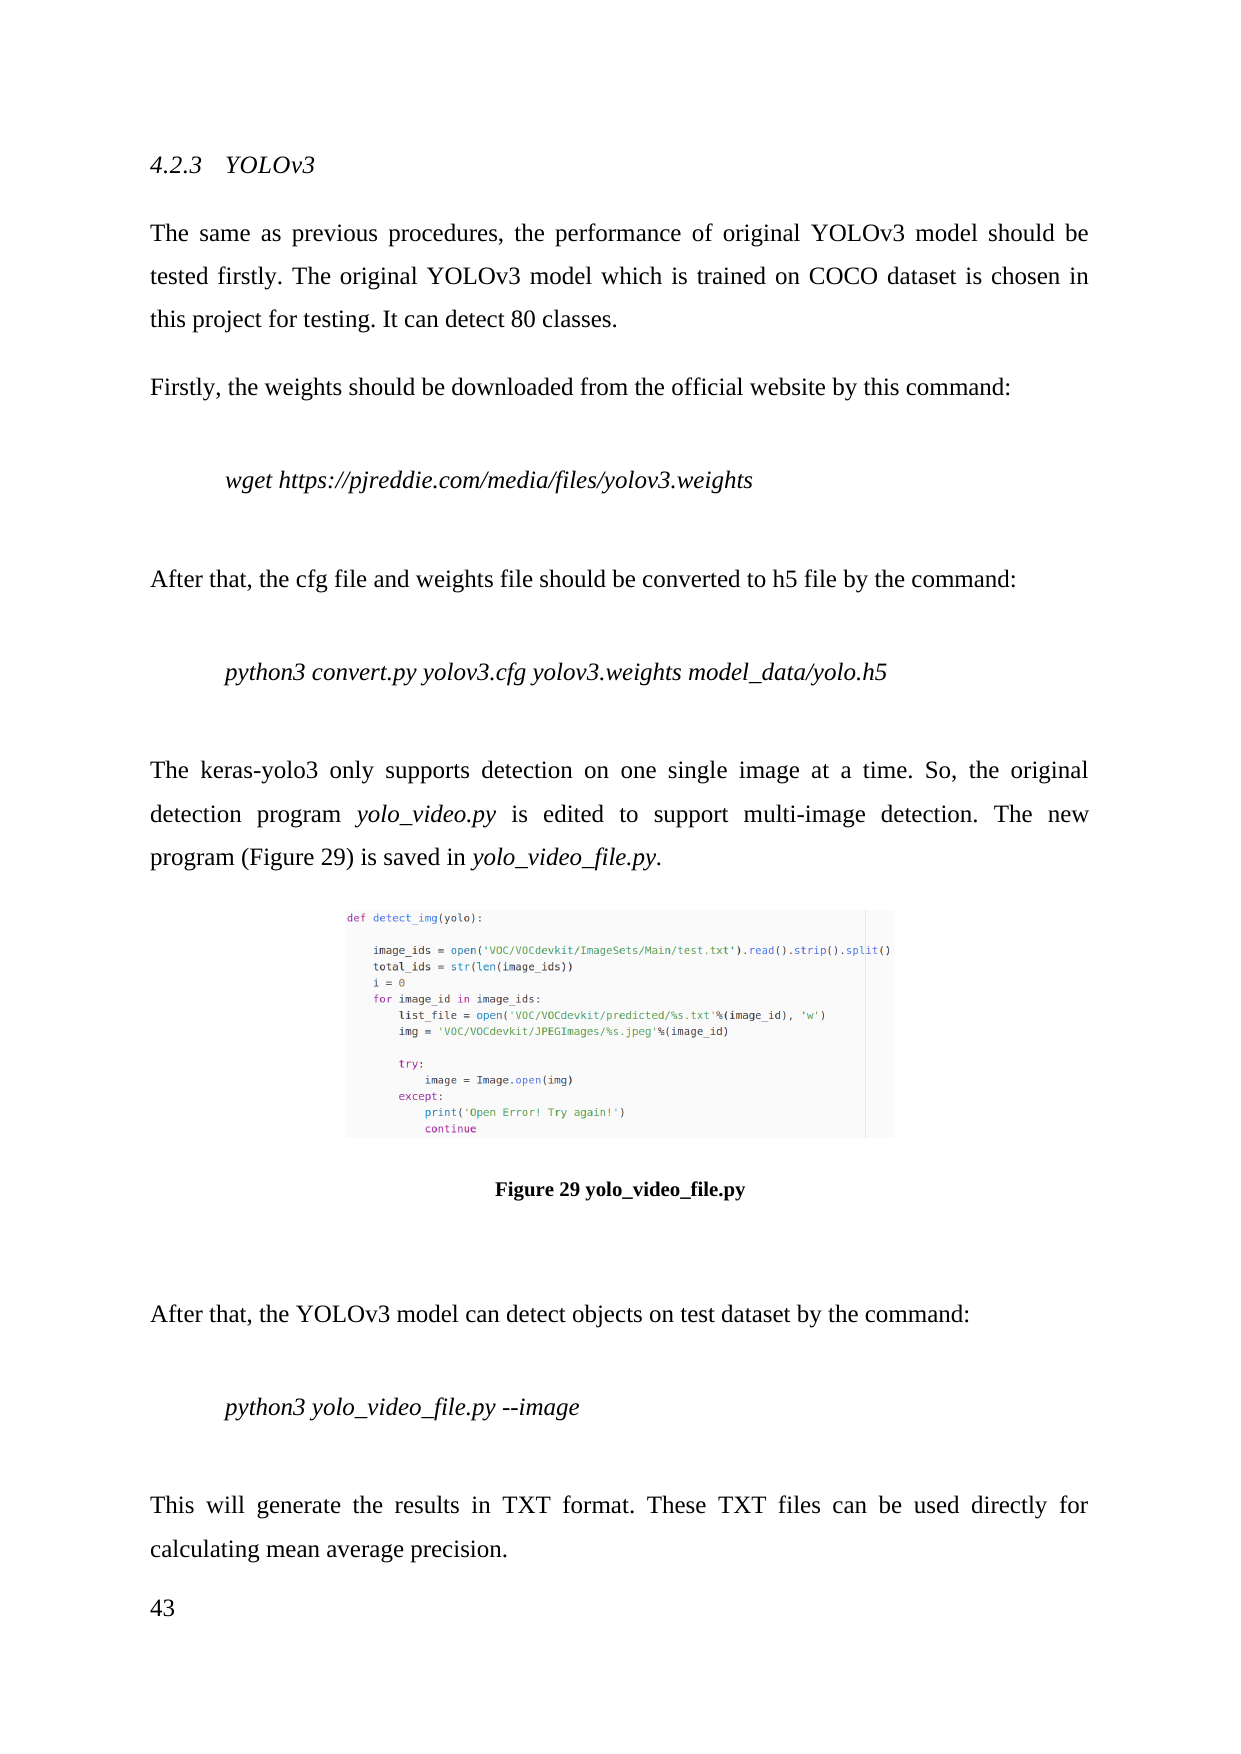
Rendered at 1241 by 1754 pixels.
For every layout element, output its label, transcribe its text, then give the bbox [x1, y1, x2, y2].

subtitle YOLOv3 [150, 150, 1090, 179]
table_header python3 yolo_video_file.py --image [139, 1367, 1103, 1466]
picture [345, 910, 895, 1138]
text The keras-yolo3 only supports detection on one single image at a time. So, the original detection program yolo_video.py is edited to support multi-image detection. The new program (Figure 29) is saved in yolo_video_file.py. [150, 756, 1090, 871]
table_header python3 convert.py yolov3.cfg yolov3.weights model_data/yolo.h5 [139, 632, 1103, 731]
table_header wget https://pjreddie.com/media/files/yolov3.weights [139, 441, 1103, 539]
text This will generate the results in TXT format. These TXT files can be used directly for calculating mean average precision. [150, 1491, 1090, 1562]
text Firstly, the weights should be downloaded from the official website by this command: [150, 372, 1090, 401]
text Figure 29 yolo_video_file.py [150, 1177, 1090, 1201]
text After that, the cfg file and weights file should be converted to h5 file by the command: [150, 564, 1090, 593]
text The same as previous procedures, the performance of original YOLOv3 model should be tested firstly. The original YOLOv3 model which is trained on COCO dataset is chosen in this project for testing. It can detect 80 classes. [150, 218, 1090, 333]
text After that, the YOLOv3 model can detect objects on test dataset by the command: [150, 1299, 1090, 1328]
